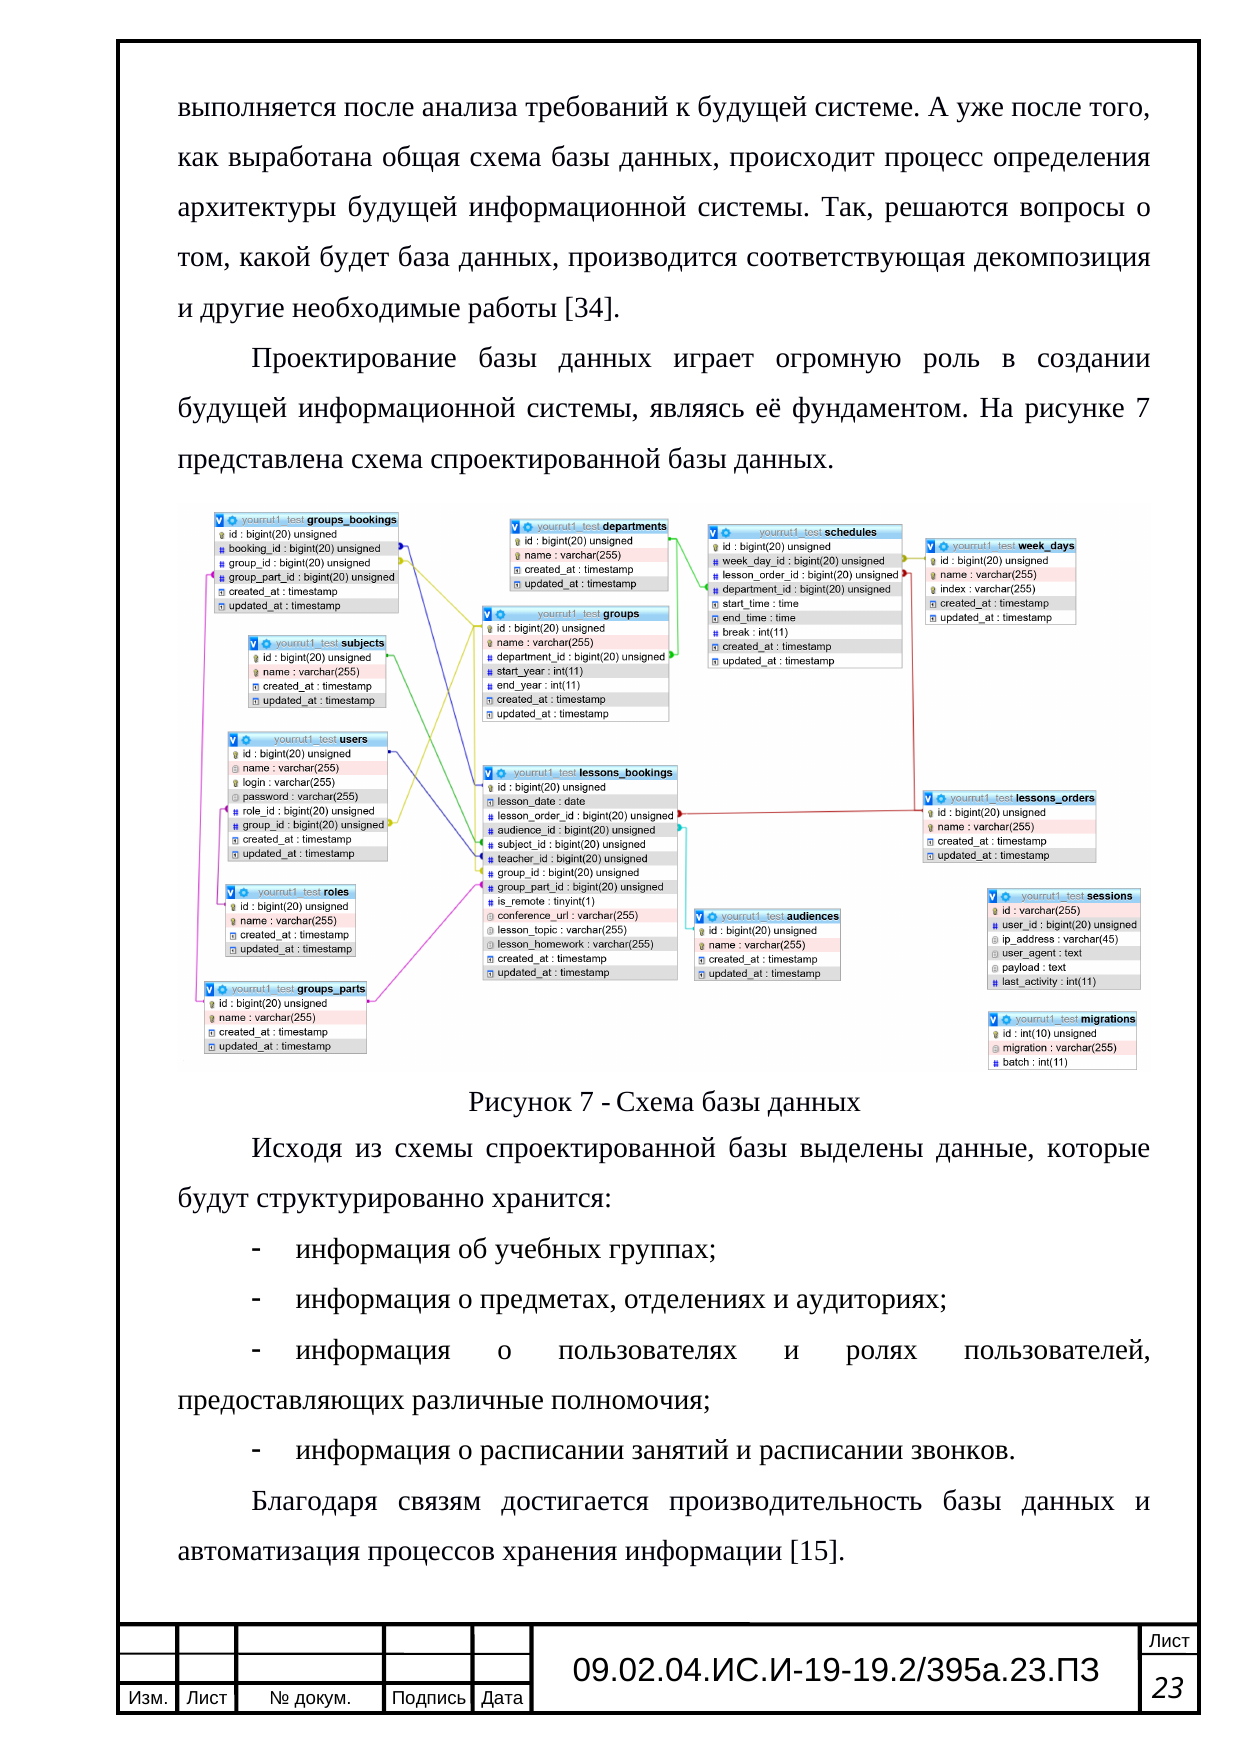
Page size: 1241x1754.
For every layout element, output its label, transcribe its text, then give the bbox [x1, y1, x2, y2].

list информация о предметах, отделениях и аудиториях; [177, 1281, 1152, 1315]
list информация об учебных группах; [177, 1231, 1152, 1264]
picture [177, 503, 1152, 1072]
text Проектирование базы данных играет огромную роль в создании будущей информационной системы, являясь её фундаментом. На рисунке 7 представлена схема спроектированной базы данных. [177, 340, 1152, 474]
list информация о пользователях и ролях пользователей, предоставляющих различные полномочия; [177, 1332, 1152, 1416]
text Исходя из схемы спроектированной базы выделены данные, которые будут структурированно хранится: [177, 1130, 1152, 1214]
text Благодаря связям достигается производительность базы данных и автоматизация процессов хранения информации [15]. [177, 1483, 1152, 1567]
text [177, 89, 1152, 323]
text Схема базы данных [177, 1084, 1152, 1118]
list информация о расписании занятий и расписании звонков. [177, 1432, 1152, 1466]
